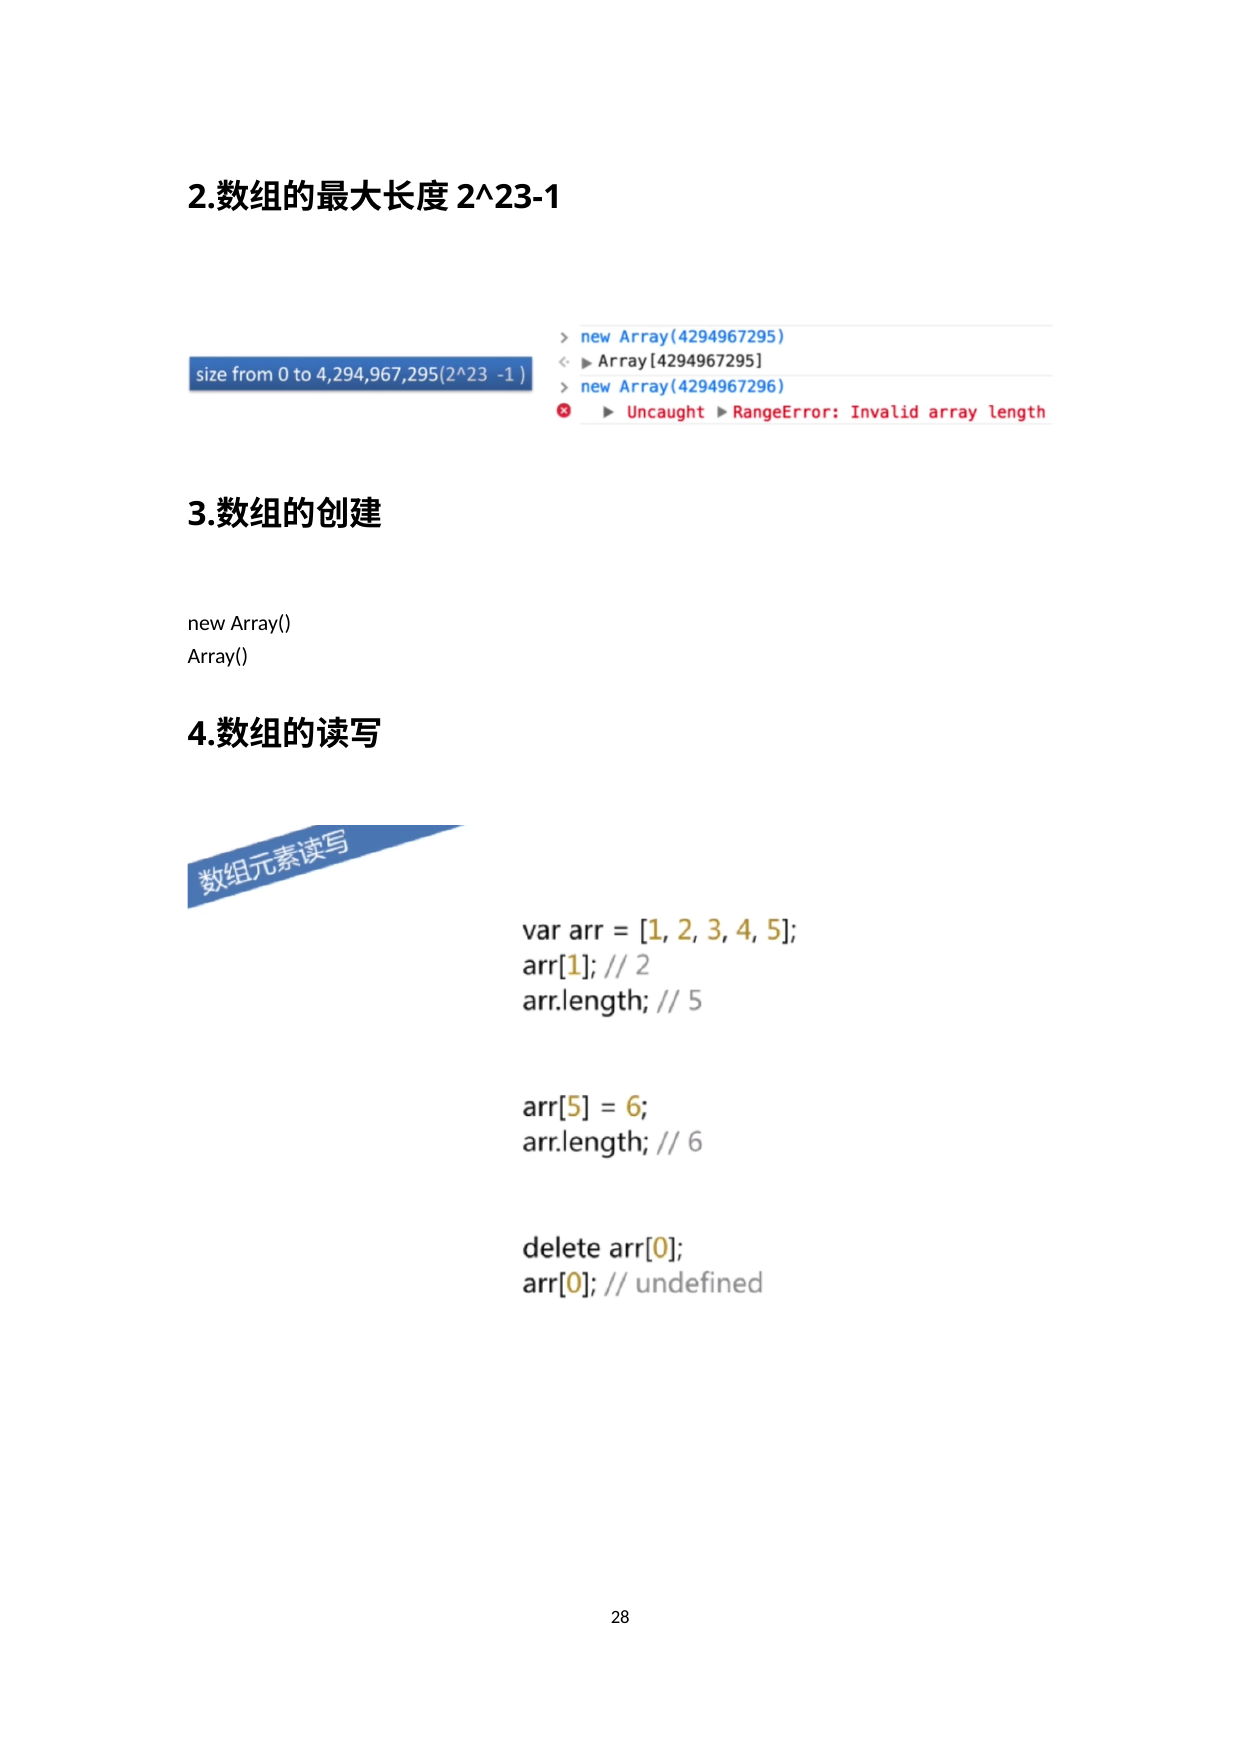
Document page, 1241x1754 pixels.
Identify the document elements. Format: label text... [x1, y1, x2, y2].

text new Array() [187, 606, 1053, 639]
picture [187, 825, 1053, 1304]
text Array() [187, 639, 1053, 671]
subtitle 4.数组的读写 [187, 698, 1053, 763]
picture [187, 289, 1053, 426]
subtitle 2.数组的最大长度2^23-1 [187, 162, 1053, 227]
subtitle 3.数组的创建 [187, 479, 1053, 544]
